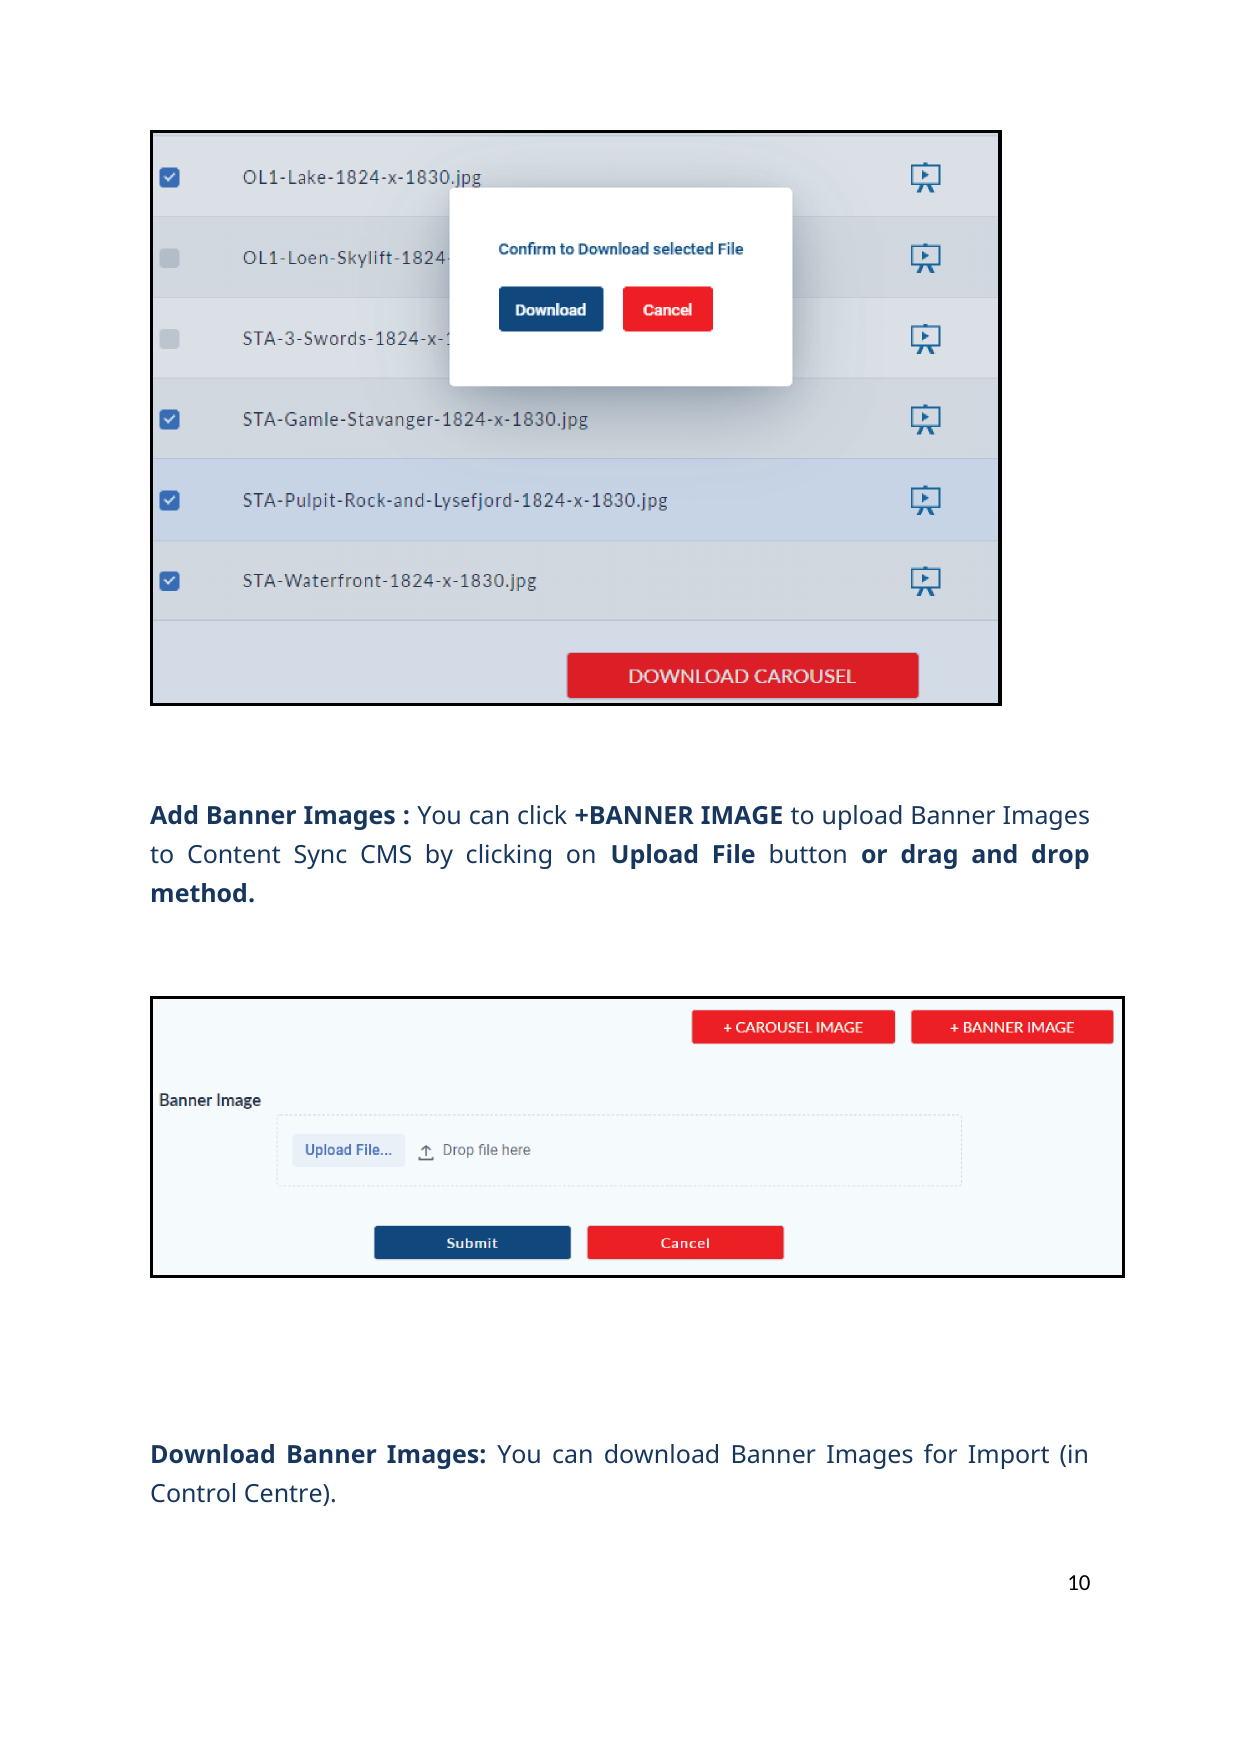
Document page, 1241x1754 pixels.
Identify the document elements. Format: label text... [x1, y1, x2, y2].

text Download Banner Images: You can download Banner Images for Import (in Control Centre). [150, 1436, 1090, 1509]
picture [153, 999, 1122, 1275]
picture [153, 133, 998, 703]
text Add Banner Images : You can click +BANNER IMAGE to upload Banner Images to Content Sync CMS by clicking on Upload File button or drag and drop method. [150, 798, 1090, 910]
